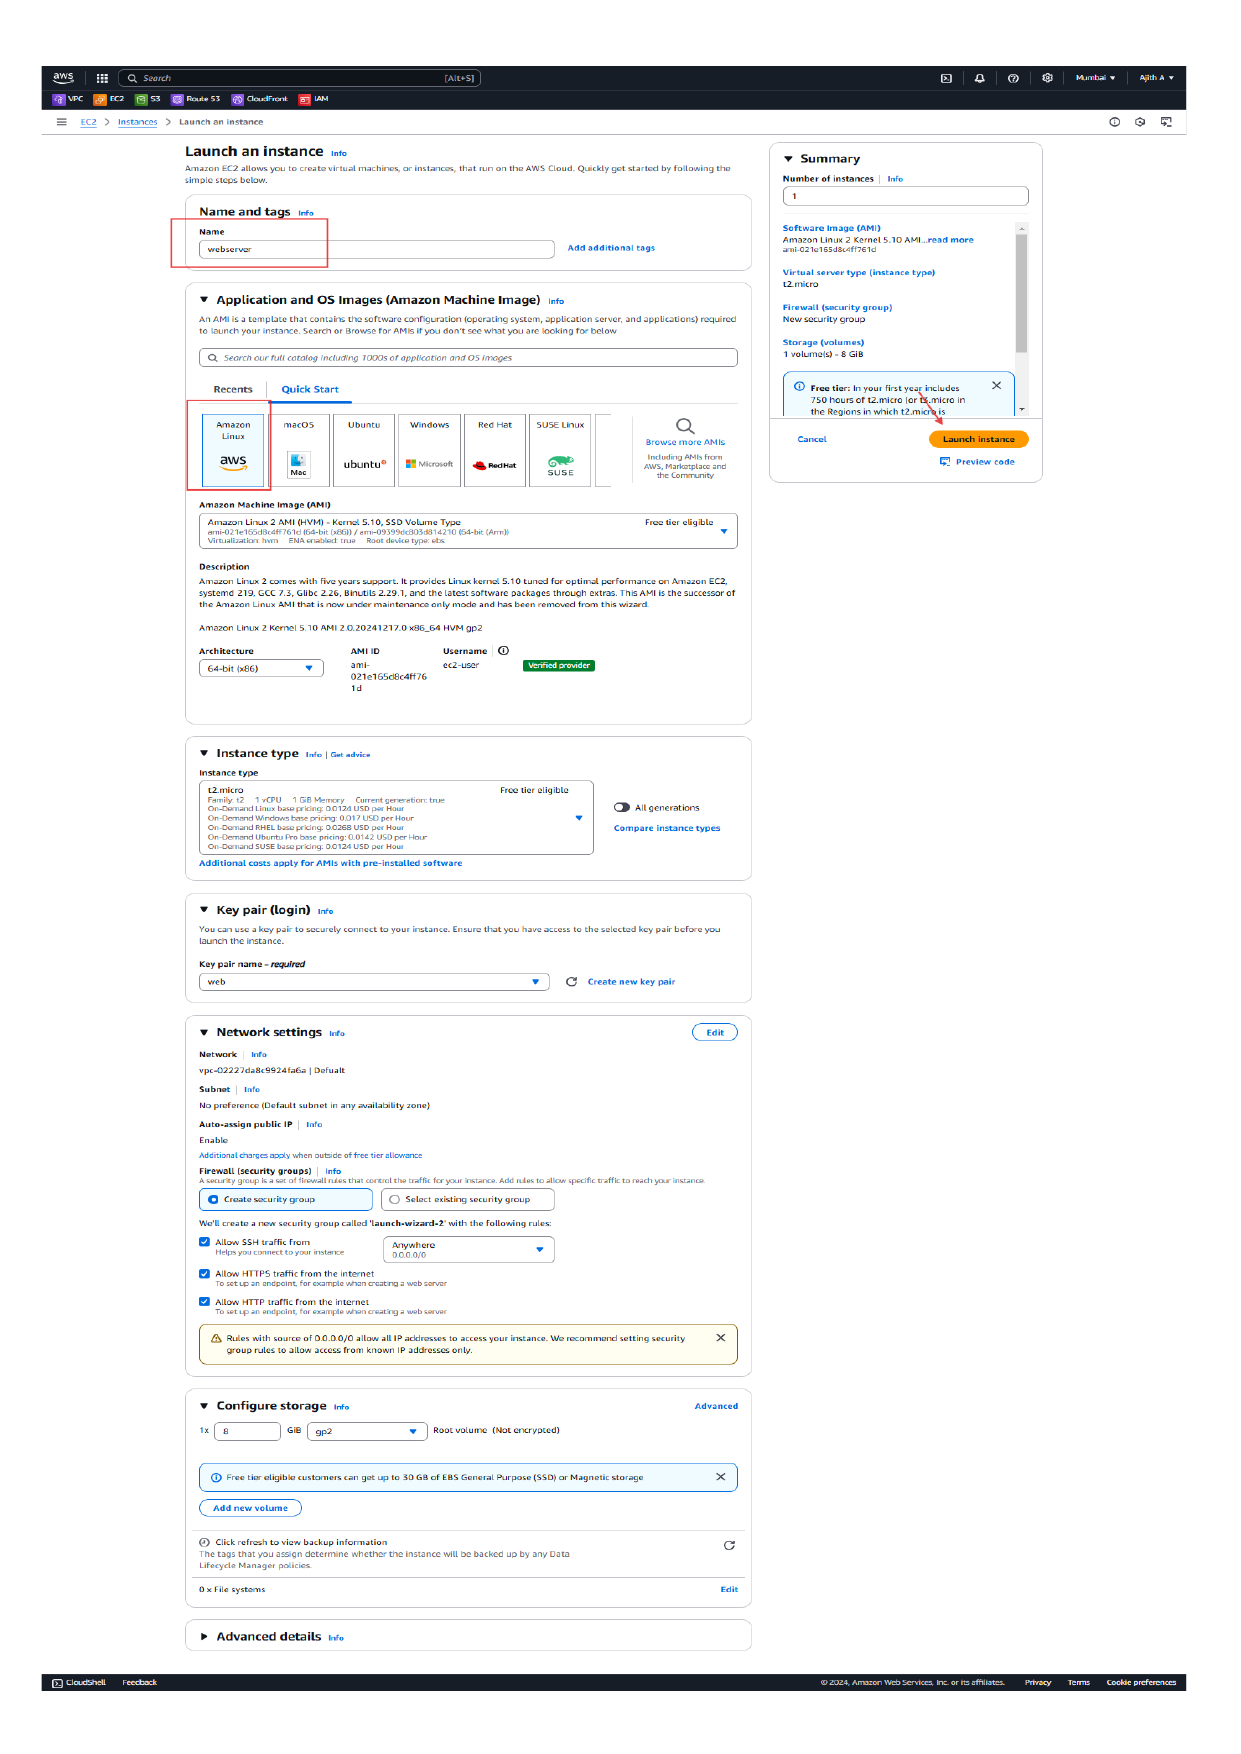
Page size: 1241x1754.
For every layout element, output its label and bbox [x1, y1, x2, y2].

picture [41, 66, 1187, 1691]
